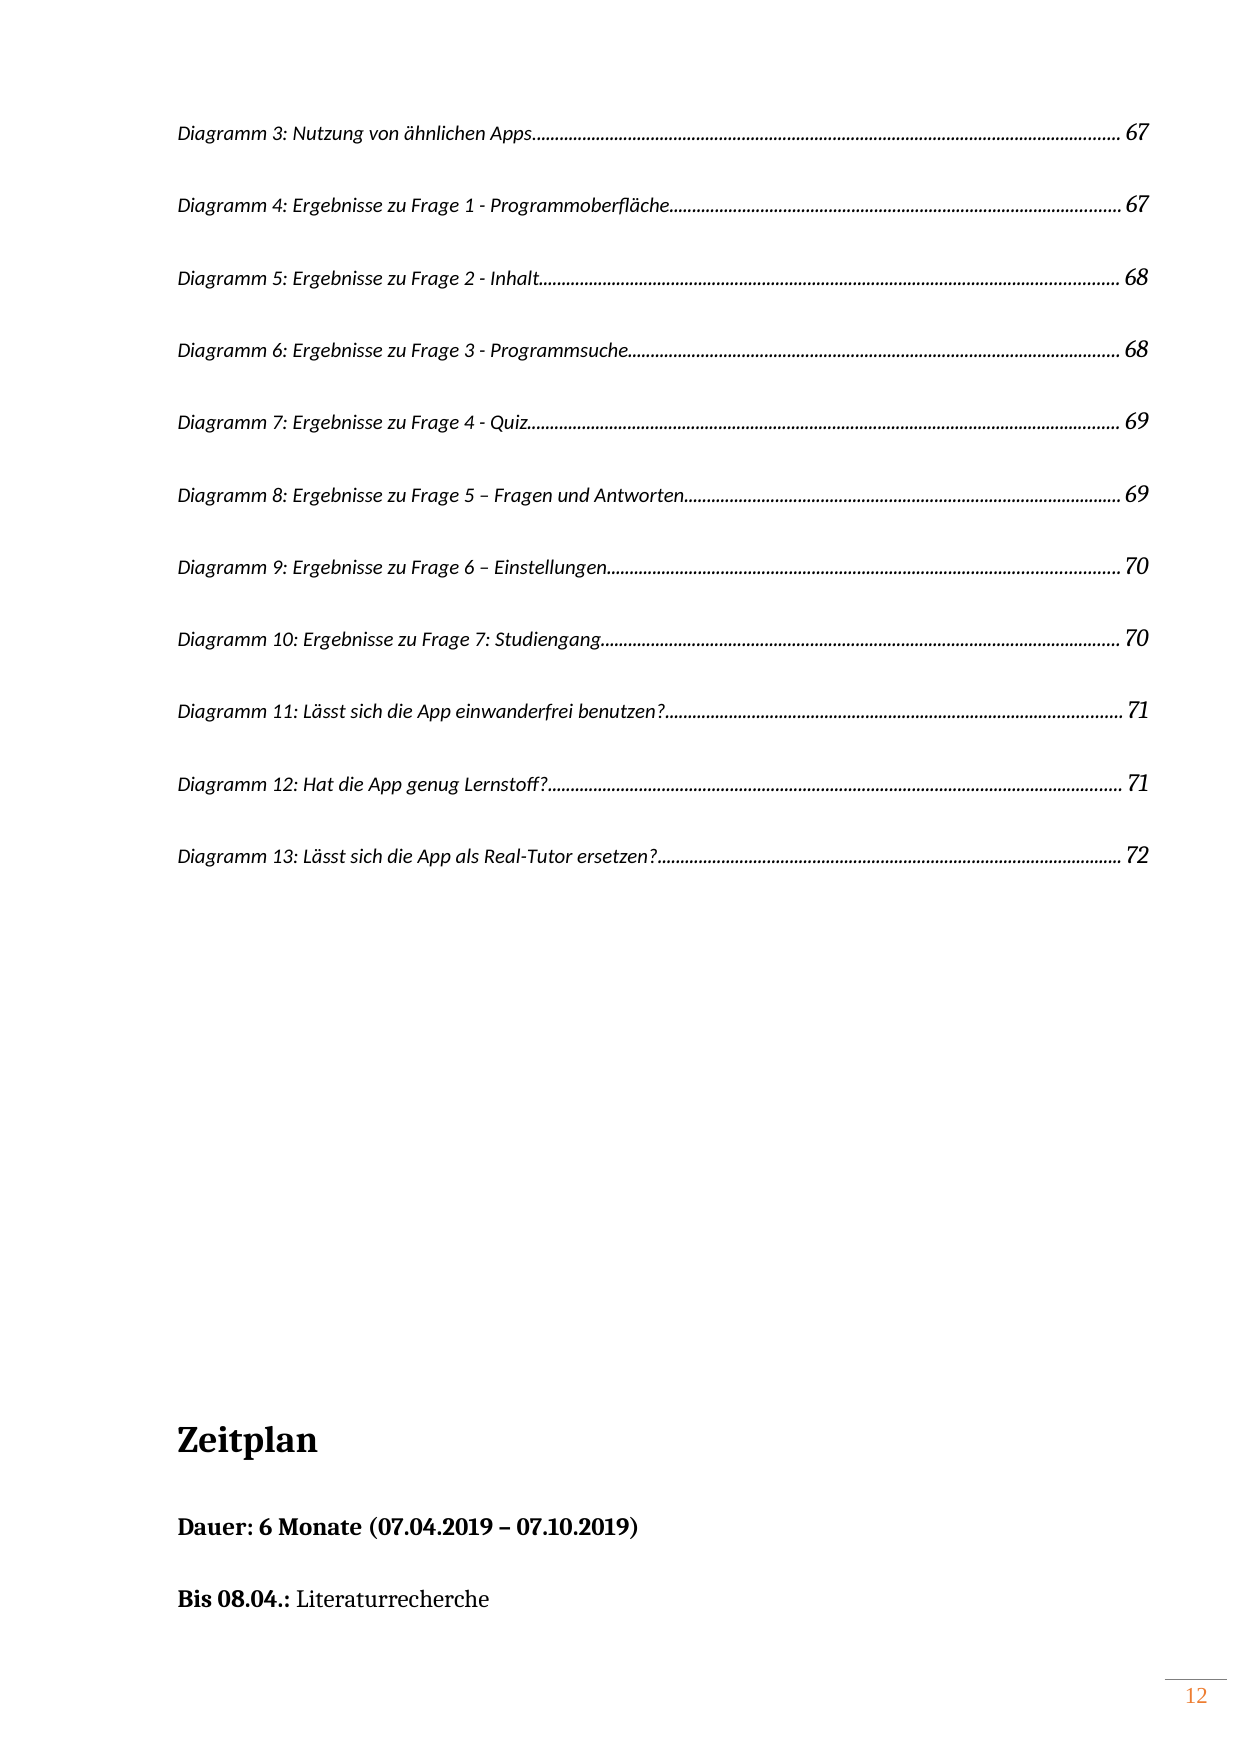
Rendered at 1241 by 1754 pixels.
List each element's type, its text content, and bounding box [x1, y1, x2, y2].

text Dauer: 6 Monate (07.04.2019 – 07.10.2019) [177, 1513, 1152, 1542]
text Bis 08.04.: Literaturrecherche [177, 1585, 1152, 1614]
text Diagramm 9: Ergebnisse zu Frage 6 – Einstellungen 70 [177, 552, 1152, 581]
text Diagramm 7: Ergebnisse zu Frage 4 - Quiz 69 [177, 407, 1152, 436]
text Diagramm 13: Lässt sich die App als Real-Tutor ersetzen? 72 [177, 841, 1152, 870]
text Diagramm 11: Lässt sich die App einwanderfrei benutzen? 71 [177, 696, 1152, 725]
text Diagramm 6: Ergebnisse zu Frage 3 - Programmsuche 68 [177, 335, 1152, 364]
text Diagramm 3: Nutzung von ähnlichen Apps. 67 [177, 118, 1152, 147]
text Diagramm 10: Ergebnisse zu Frage 7: Studiengang 70 [177, 624, 1152, 653]
text Diagramm 5: Ergebnisse zu Frage 2 - Inhalt 68 [177, 263, 1152, 291]
subtitle Zeitplan [177, 1419, 1152, 1462]
text Diagramm 12: Hat die App genug Lernstoff? 71 [177, 769, 1152, 797]
text Diagramm 8: Ergebnisse zu Frage 5 – Fragen und Antworten 69 [177, 479, 1152, 508]
text Diagramm 4: Ergebnisse zu Frage 1 - Programmoberfläche 67 [177, 190, 1152, 219]
